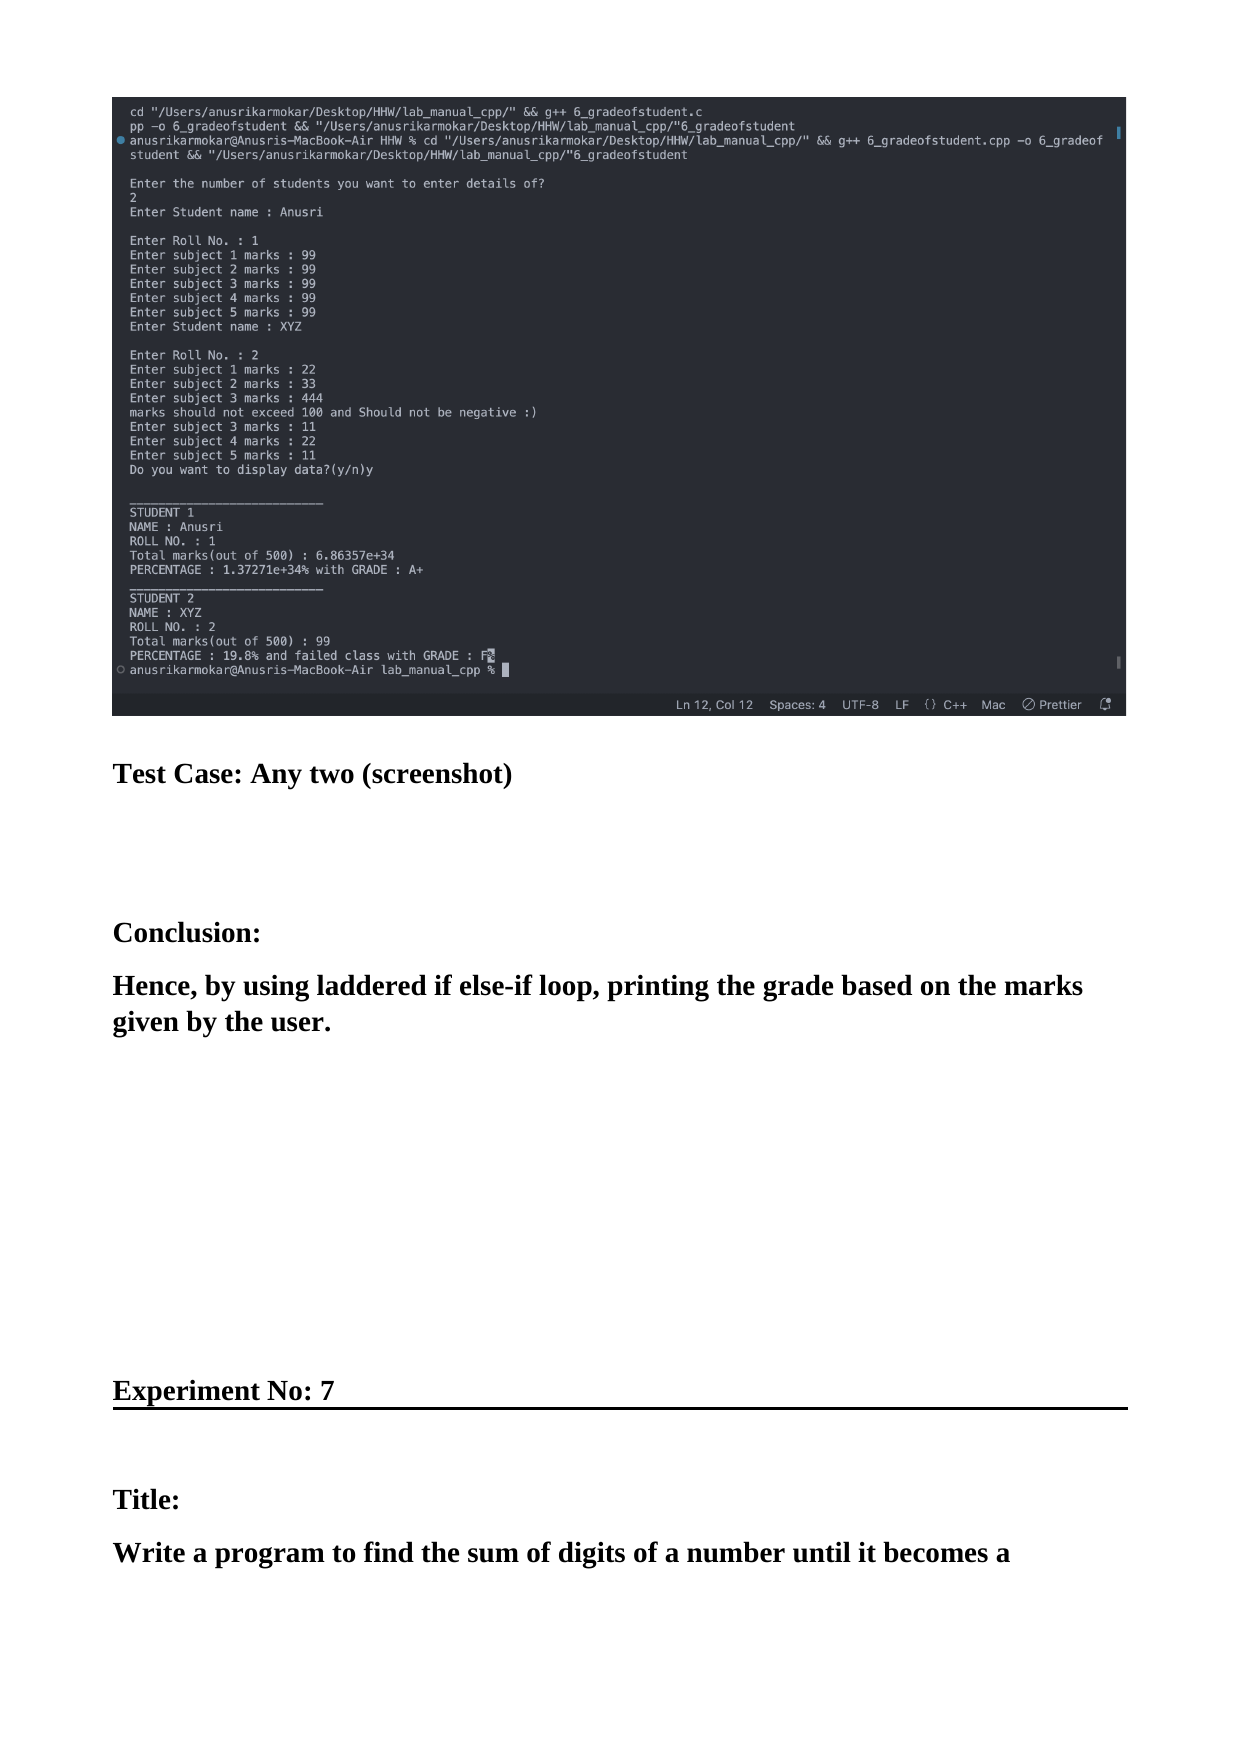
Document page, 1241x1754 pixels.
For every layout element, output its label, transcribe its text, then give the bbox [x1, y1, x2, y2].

text Experiment No: 7 [112, 1373, 1128, 1410]
picture [111, 97, 1127, 716]
text Write a program to find the sum of digits of a number until it becomes a [112, 1535, 1128, 1568]
text Hence, by using laddered if else-if loop, printing the grade based on the marks given by the user. [112, 968, 1128, 1037]
text Title: [112, 1482, 1128, 1516]
text Conclusion: [112, 915, 1128, 948]
